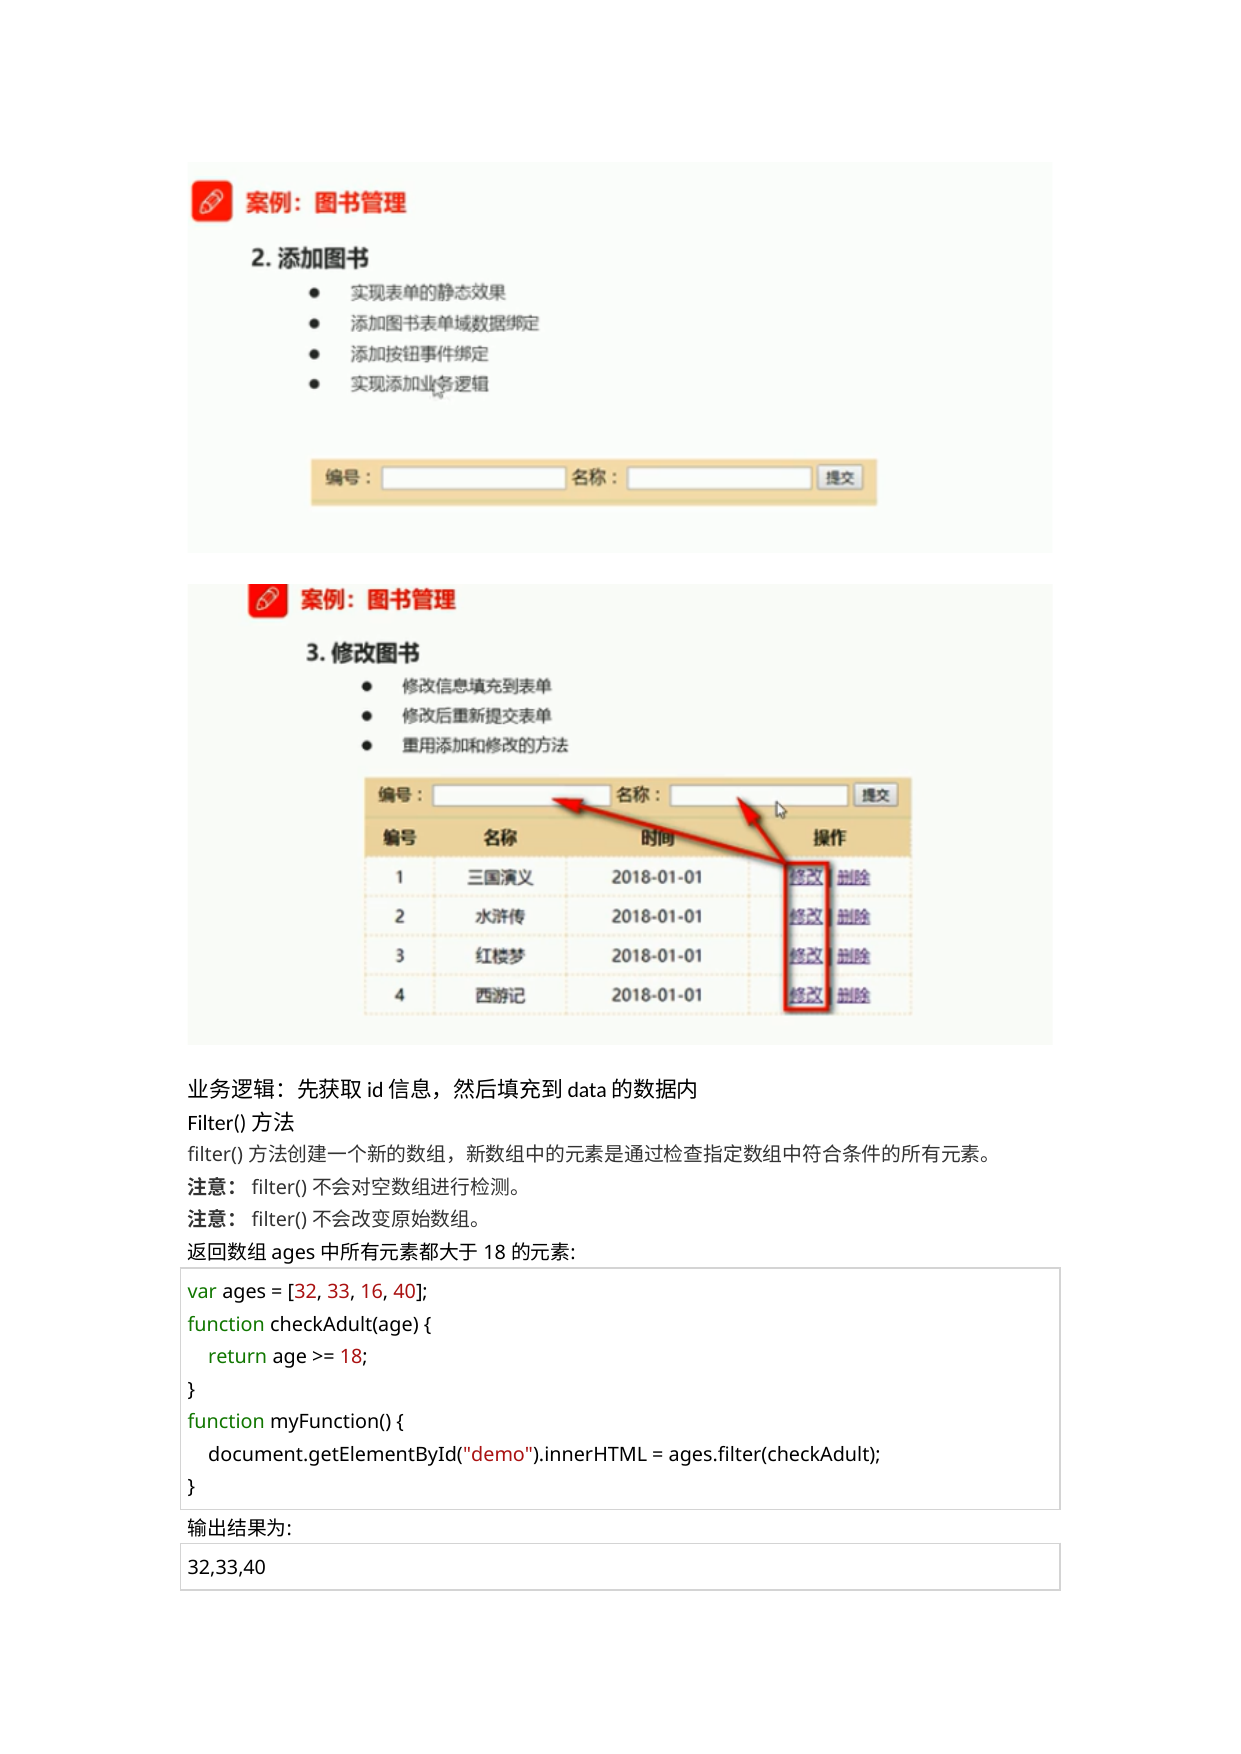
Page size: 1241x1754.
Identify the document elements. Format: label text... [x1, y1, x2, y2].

picture [187, 162, 1053, 553]
text 32,33,40 [181, 1544, 1059, 1589]
text 注意： filter() 不会对空数组进行检测。 [187, 1169, 1053, 1202]
list 业务逻辑：先获取id信息，然后填充到data的数据内 [187, 1072, 1053, 1104]
text 返回数组 ages 中所有元素都大于 18 的元素: [187, 1234, 1053, 1267]
list Filter() 方法 [187, 1104, 1053, 1137]
text var ages = [32, 33, 16, 40]; function checkAdult(age) { return age >= 18; } function myFunction() { document.getElementById("demo").innerHTML = ages.filter(checkAdult); } [181, 1269, 1059, 1509]
picture [187, 584, 1053, 1045]
text 输出结果为: [187, 1510, 1053, 1543]
text 注意： filter() 不会改变原始数组。 [187, 1202, 1053, 1234]
text filter() 方法创建一个新的数组，新数组中的元素是通过检查指定数组中符合条件的所有元素。 [187, 1137, 1053, 1169]
